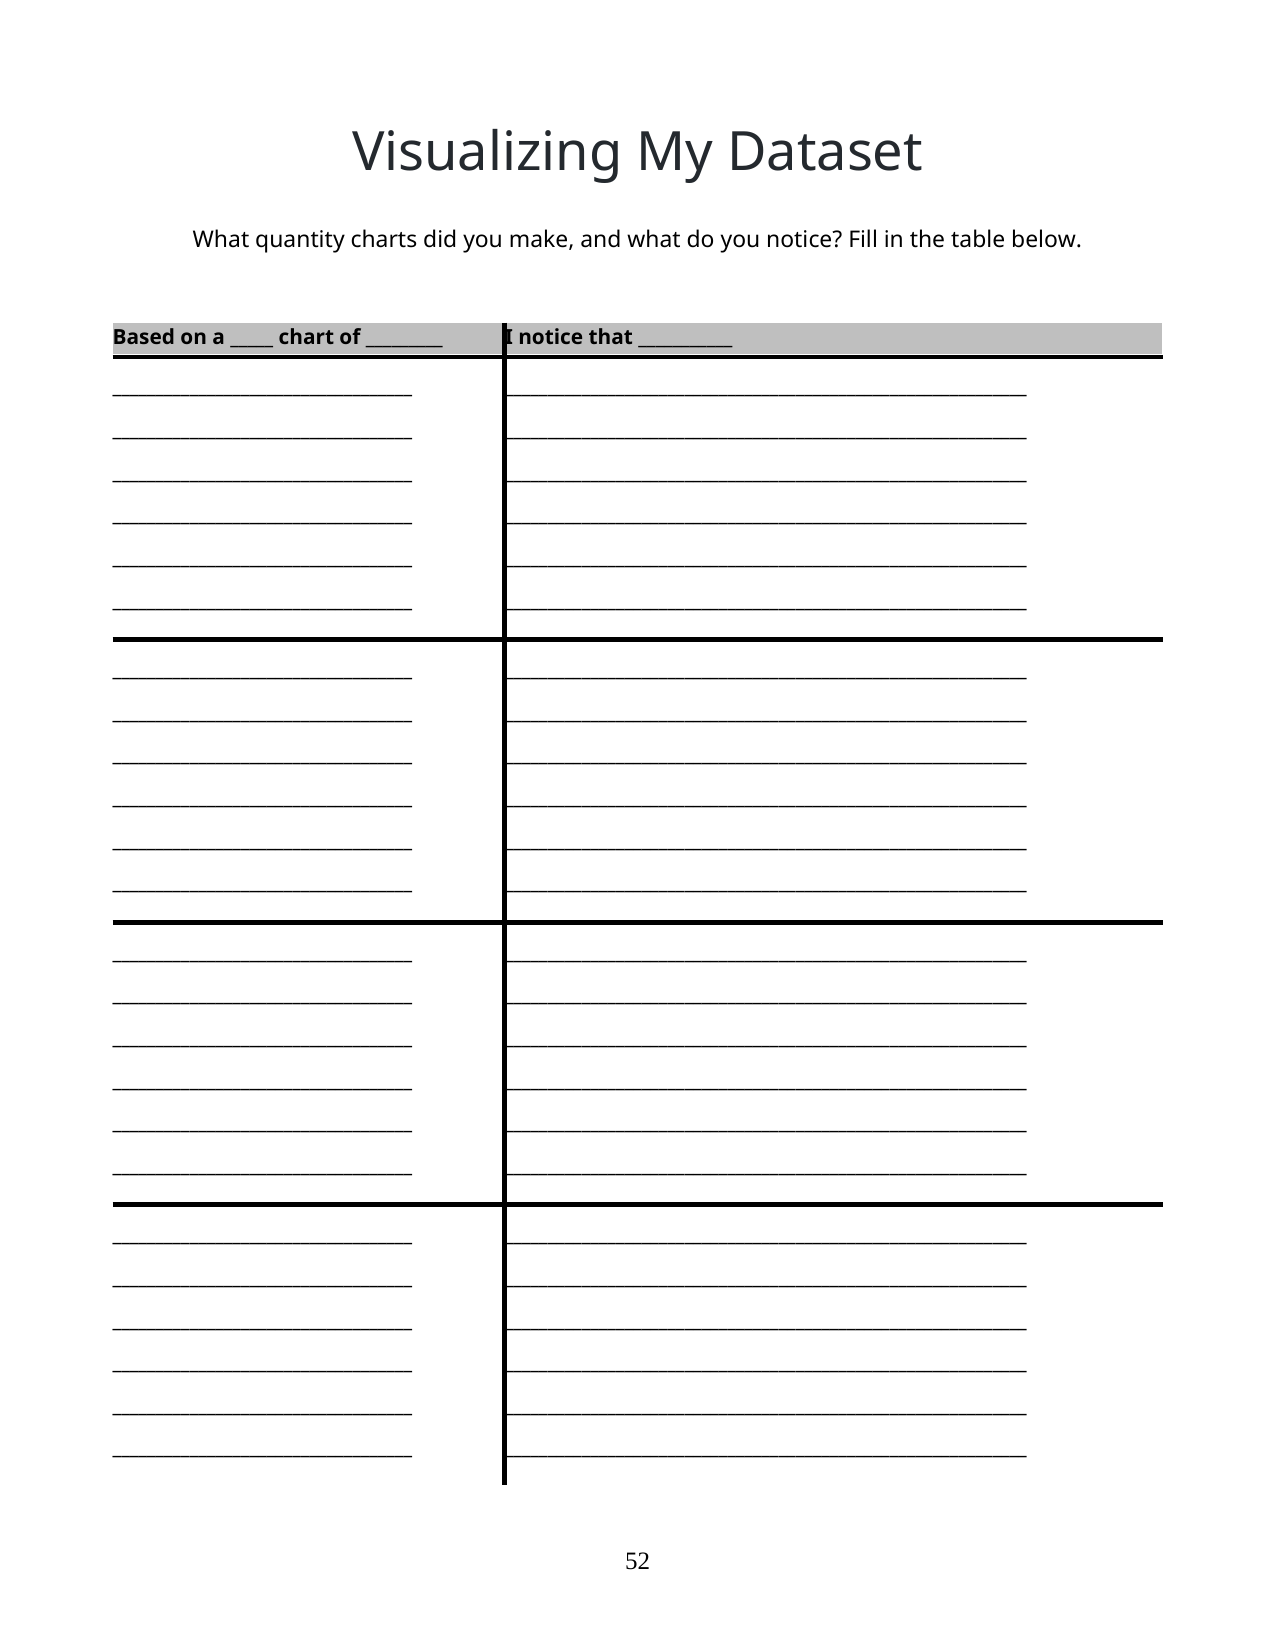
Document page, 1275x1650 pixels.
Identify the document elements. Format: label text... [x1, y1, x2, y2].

table_cell ___________________________________ ___________________________________ ___________________________________ ___________________________________ ___________________________________ ___________________________________ [113, 1207, 502, 1485]
table_cell ___________________________________ ___________________________________ ___________________________________ ___________________________________ ___________________________________ ___________________________________ [113, 642, 502, 920]
text What quantity charts did you make, and what do you notice? Fill in the table below. [112, 223, 1162, 254]
subtitle Visualizing My Dataset [112, 112, 1162, 186]
table_cell ___________________________________ ___________________________________ ___________________________________ ___________________________________ ___________________________________ ___________________________________ [113, 359, 502, 637]
table_header Based on a _____ chart of _________ [113, 323, 502, 354]
table_cell _____________________________________________________________ _____________________________________________________________ _____________________________________________________________ _____________________________________________________________ _____________________________________________________________ _____________________________________________________________ [507, 925, 1162, 1202]
table_header I notice that ___________ [507, 323, 1162, 354]
table_cell _____________________________________________________________ _____________________________________________________________ _____________________________________________________________ _____________________________________________________________ _____________________________________________________________ _____________________________________________________________ [507, 1207, 1162, 1485]
table_cell _____________________________________________________________ _____________________________________________________________ _____________________________________________________________ _____________________________________________________________ _____________________________________________________________ _____________________________________________________________ [507, 359, 1162, 637]
table_cell _____________________________________________________________ _____________________________________________________________ _____________________________________________________________ _____________________________________________________________ _____________________________________________________________ _____________________________________________________________ [507, 642, 1162, 920]
table_cell ___________________________________ ___________________________________ ___________________________________ ___________________________________ ___________________________________ ___________________________________ [113, 925, 502, 1202]
